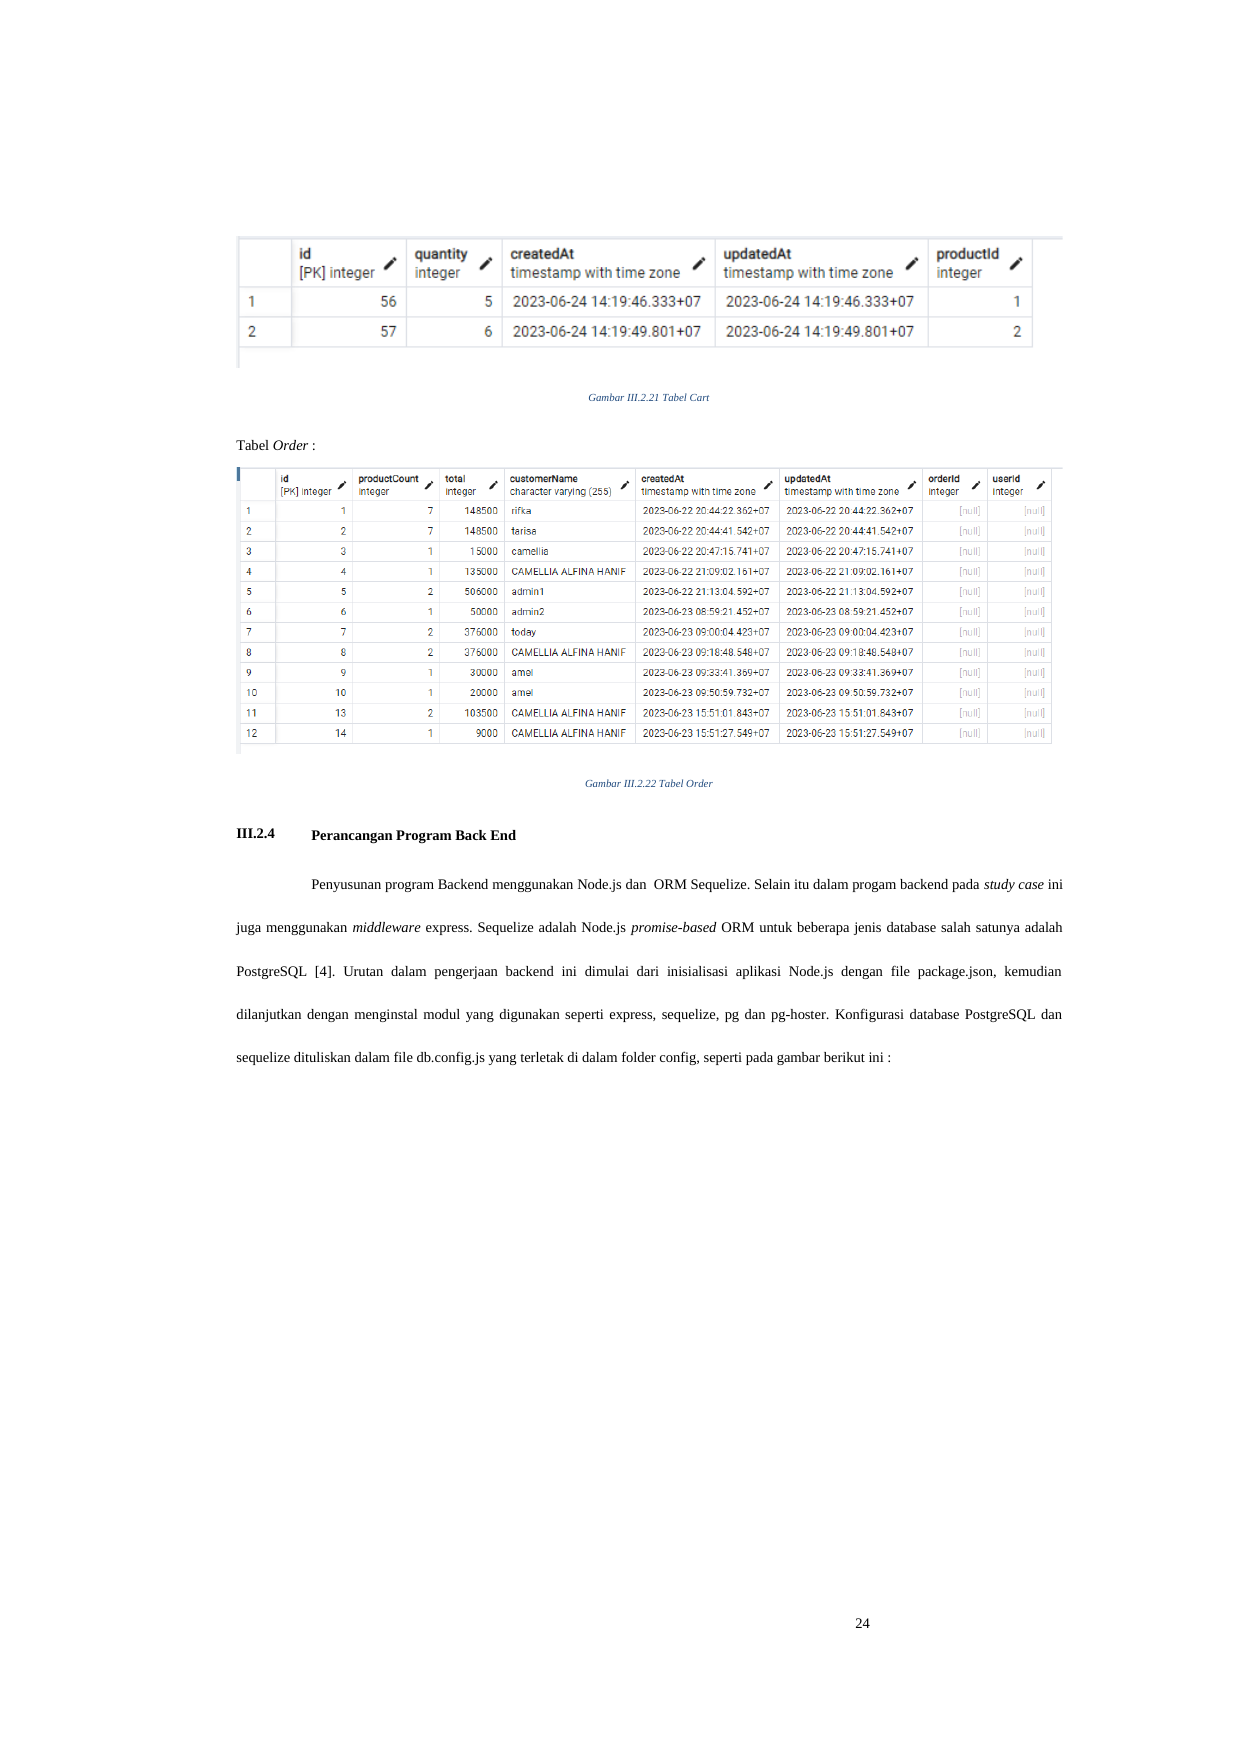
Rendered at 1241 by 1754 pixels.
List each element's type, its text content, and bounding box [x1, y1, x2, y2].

picture [236, 236, 1063, 368]
text Penyusunan program Backend menggunakan Node.js dan ORM Sequelize. Selain itu dalam progam backend pada study case ini juga menggunakan middleware express. Sequelize adalah Node.js promise-based ORM untuk beberapa jenis database salah satunya adalah PostgreSQL [4]. Urutan dalam pengerjaan backend ini dimulai dari inisialisasi aplikasi Node.js dengan file package.json, kemudian dilanjutkan dengan menginstal modul yang digunakan seperti express, sequelize, pg dan pg-hoster. Konfigurasi database PostgreSQL dan sequelize dituliskan dalam file db.config.js yang terletak di dalam folder config, seperti pada gambar berikut ini : [236, 864, 1063, 1065]
subtitle Perancangan Program Back End [236, 815, 1063, 843]
picture [236, 467, 1063, 754]
text Tabel Order : [236, 424, 1063, 453]
